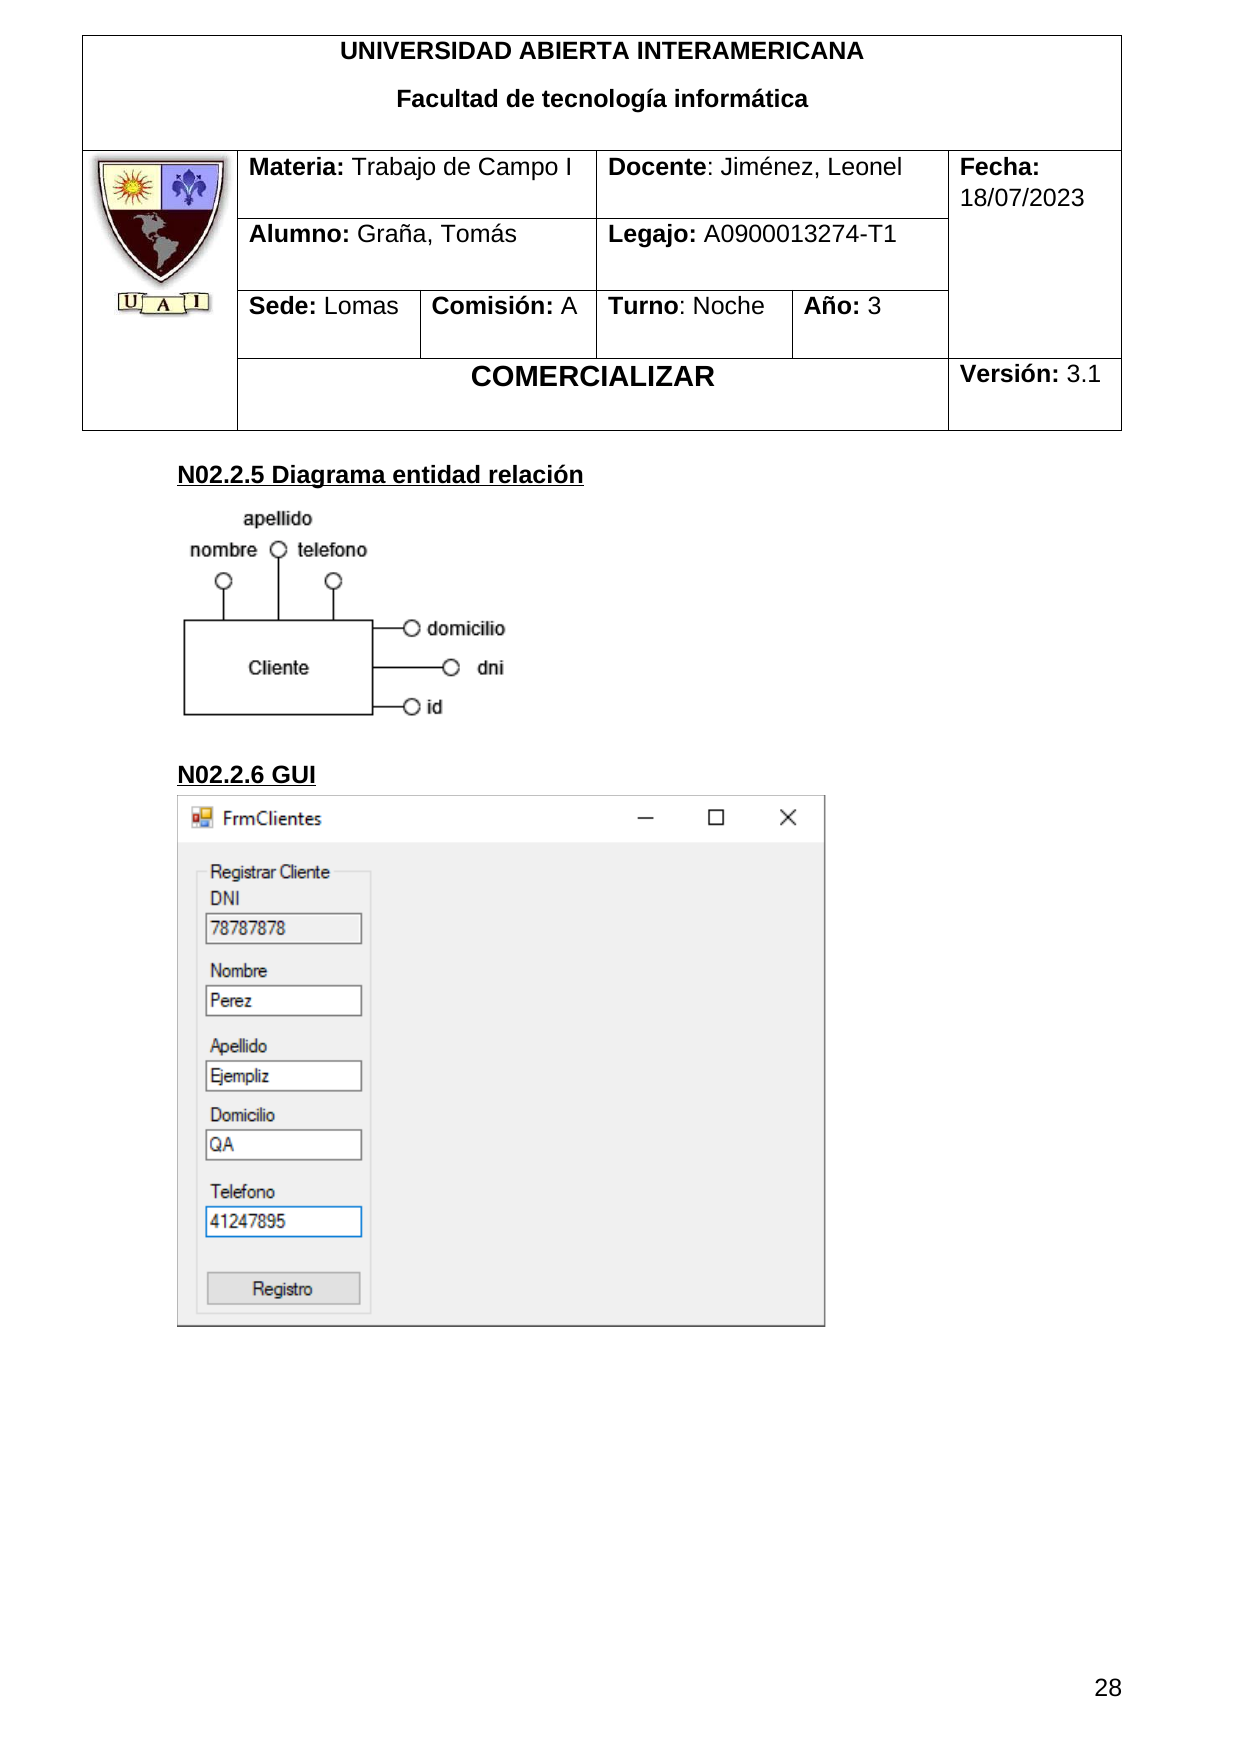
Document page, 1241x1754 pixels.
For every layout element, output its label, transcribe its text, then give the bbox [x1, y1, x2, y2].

picture [87, 151, 234, 320]
picture [177, 495, 540, 733]
subtitle N02.2.5 Diagrama entidad relación [177, 460, 1122, 488]
picture [177, 795, 826, 1327]
subtitle N02.2.6 GUI [177, 760, 1122, 788]
